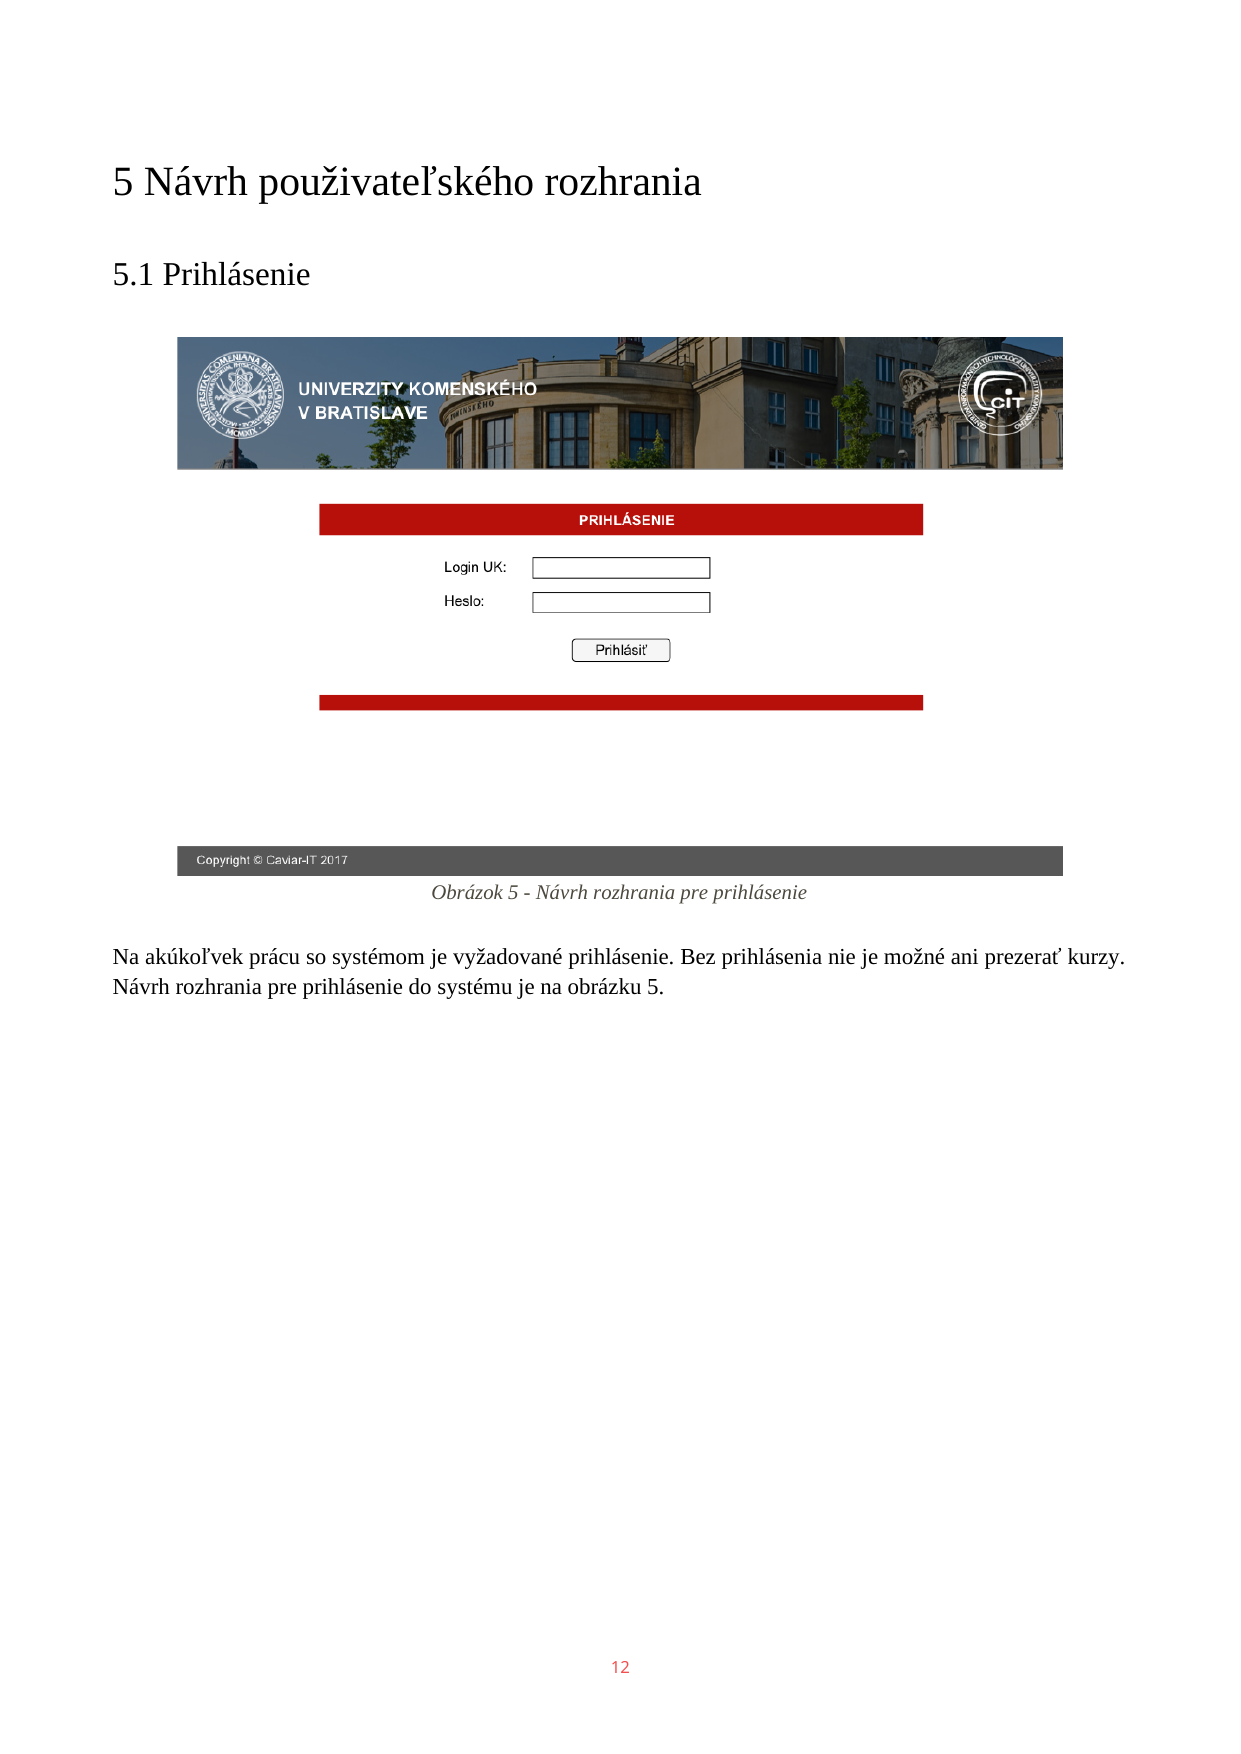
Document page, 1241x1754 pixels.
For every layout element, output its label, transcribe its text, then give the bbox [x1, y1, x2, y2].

text Obrázok 5 - Návrh rozhrania pre prihlásenie [112, 880, 1128, 904]
picture [177, 337, 1063, 876]
subtitle 5 Návrh použivateľského rozhrania [112, 157, 1128, 205]
subtitle 5.1 Prihlásenie [112, 255, 1128, 293]
text Na akúkoľvek prácu so systémom je vyžadované prihlásenie. Bez prihlásenia nie je možné ani prezerať kurzy. Návrh rozhrania pre prihlásenie do systému je na obrázku 5. [112, 943, 1128, 999]
